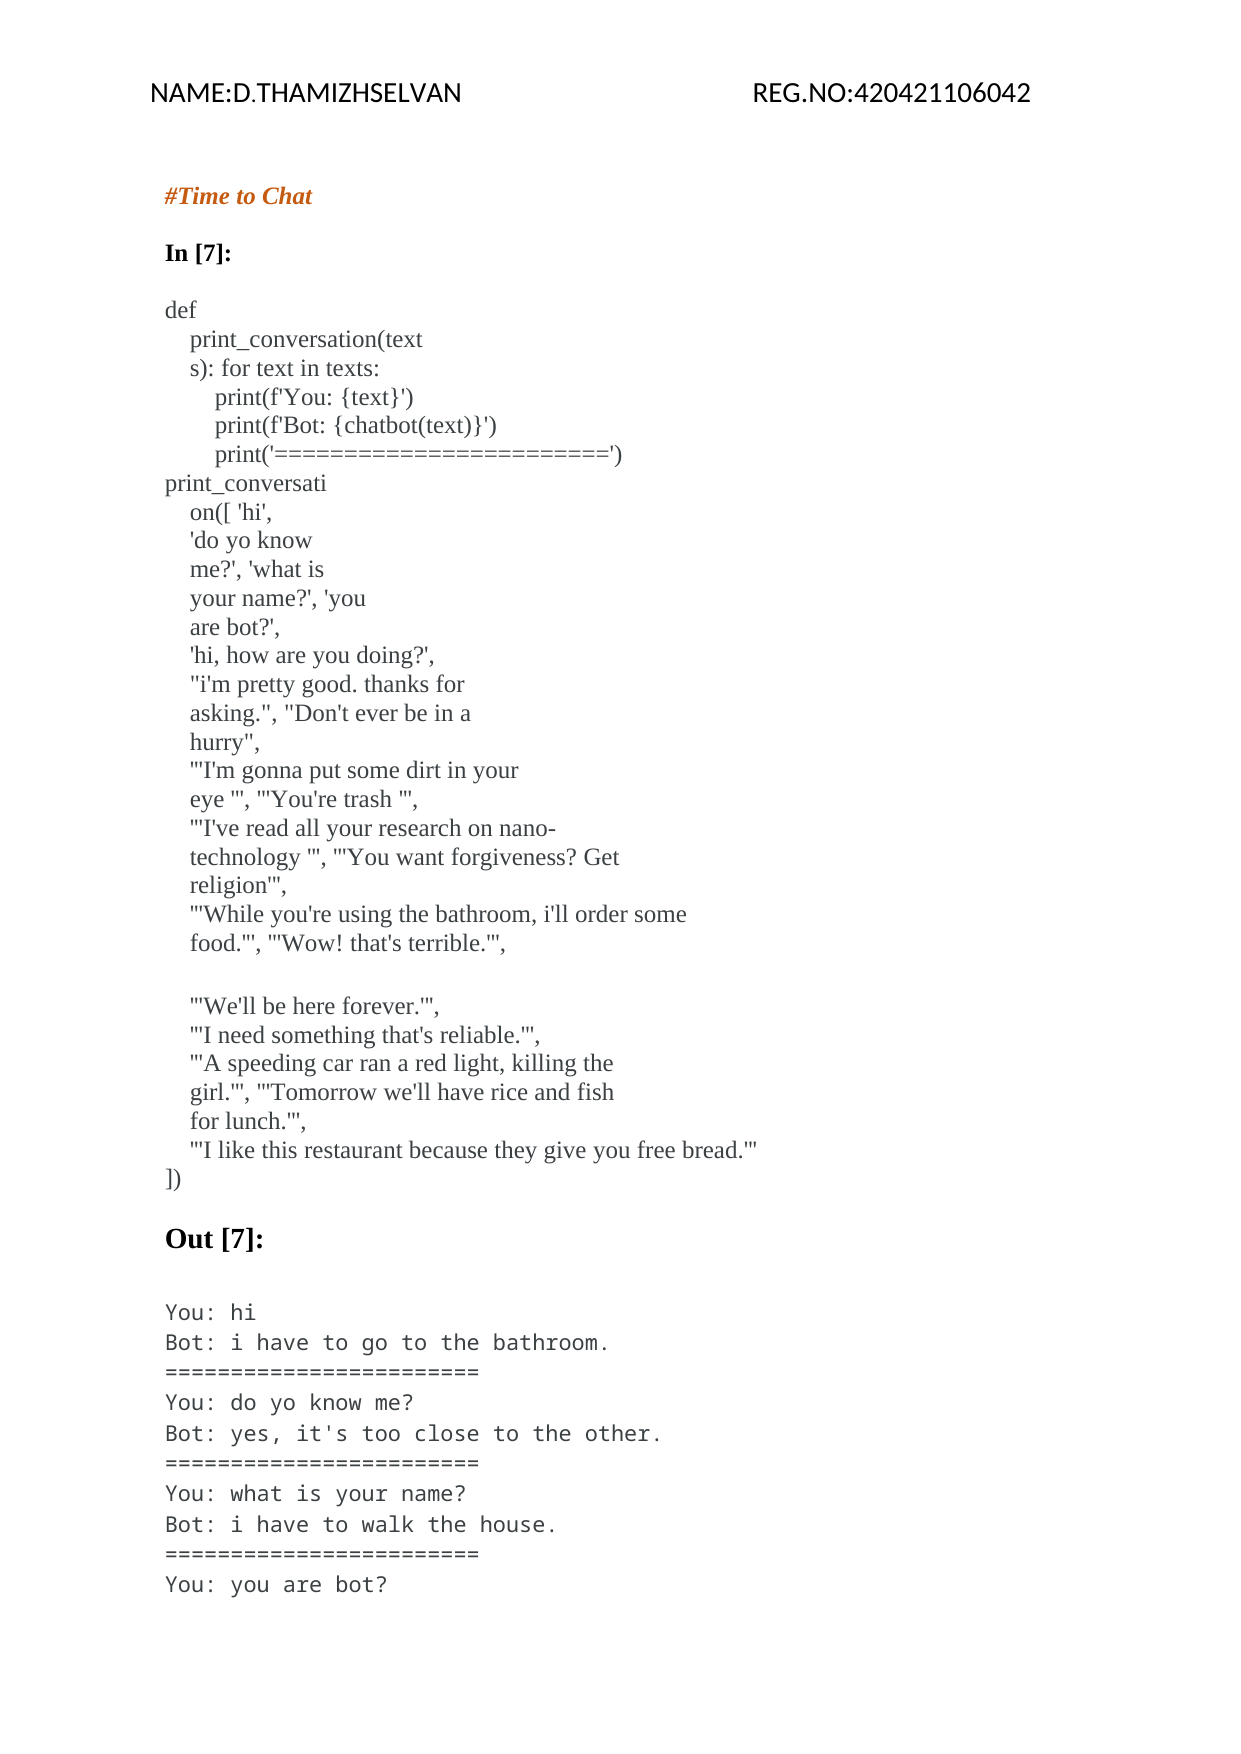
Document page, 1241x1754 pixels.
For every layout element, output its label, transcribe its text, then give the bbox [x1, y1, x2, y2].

text You: hi [164, 1296, 1090, 1326]
text '''I'm gonna put some dirt in your eye ''', '''You're trash ''', [189, 756, 556, 813]
text ======================== [164, 1539, 1090, 1569]
text 'hi, how are you doing?', [189, 641, 1090, 669]
text '''A speeding car ran a red light, killing the girl.''', '''Tomorrow we'll have rice and fish for lunch.''', [189, 1048, 649, 1135]
text def print_conversation(texts): for text in texts: [164, 296, 431, 382]
text '''I need something that's reliable.''', [189, 1020, 1090, 1048]
text 'do yo know me?', 'what is your name?', 'you are bot?', [189, 526, 370, 641]
text In [7]: [164, 238, 1090, 267]
text "i'm pretty good. thanks for asking.", "Don't ever be in a hurry", [189, 669, 529, 756]
text Bot: i have to go to the bathroom. [164, 1326, 1090, 1356]
text print_conversation([ 'hi', [164, 468, 339, 526]
text You: do yo know me? [164, 1387, 1090, 1417]
text '''We'll be here forever.''', [189, 991, 1090, 1019]
text ======================== [164, 1357, 1090, 1387]
text Out [7]: [164, 1222, 1090, 1255]
text ======================== [164, 1448, 1090, 1478]
text '''I've read all your research on nano-technology ''', '''You want forgiveness? Get religion''', [189, 813, 664, 899]
text You: what is your name? [164, 1478, 1090, 1508]
text #Time to Chat [164, 181, 1090, 210]
text print(f'Bot: {chatbot(text)}') print('========================') [214, 411, 768, 468]
text Bot: i have to walk the house. [164, 1508, 1090, 1538]
text '''While you're using the bathroom, i'll order some food.''', '''Wow! that's terrible.''', [189, 899, 736, 957]
text You: you are bot? [164, 1569, 1090, 1599]
text ]) [164, 1163, 1090, 1192]
text Bot: yes, it's too close to the other. [164, 1417, 1090, 1447]
text '''I like this restaurant because they give you free bread.''' [189, 1135, 1090, 1163]
text print(f'You: {text}') [214, 382, 1090, 411]
